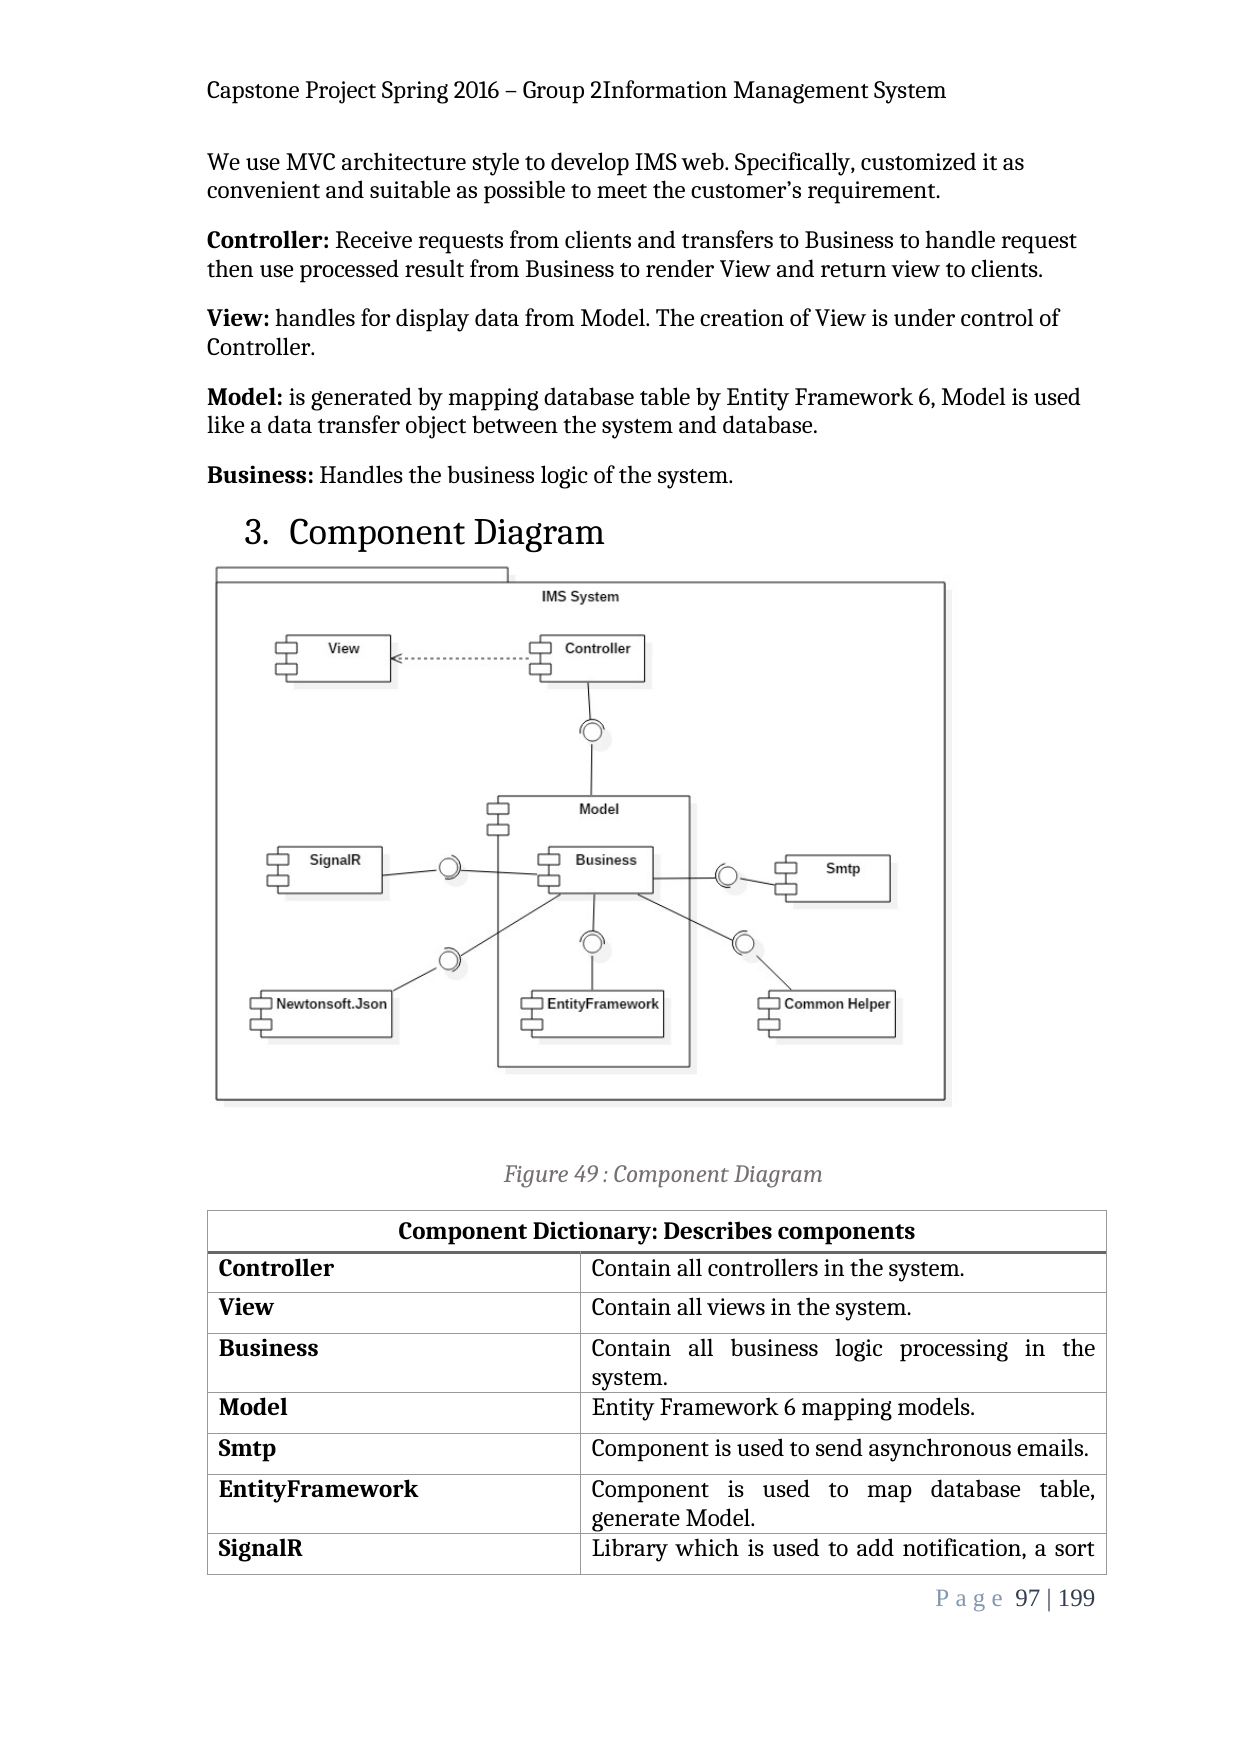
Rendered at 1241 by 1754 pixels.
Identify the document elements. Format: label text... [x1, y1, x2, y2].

table_cell Model [208, 1393, 580, 1433]
table_cell View [208, 1293, 580, 1333]
text View: handles for display data from Model. The creation of View is under control of Controller. [207, 304, 1122, 362]
table_header Component Dictionary: Describes components [208, 1211, 1106, 1251]
text Figure 49 : Component Diagram [207, 1160, 1122, 1189]
subtitle Component Diagram [244, 511, 1122, 554]
table_cell Entity Framework 6 mapping models. [581, 1393, 1106, 1433]
text Controller: Receive requests from clients and transfers to Business to handle request then use processed result from Business to render View and return view to clients. [207, 226, 1122, 283]
table_cell Smtp [208, 1434, 580, 1474]
table_cell Business [208, 1334, 580, 1392]
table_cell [581, 1534, 1106, 1574]
text Business: Handles the business logic of the system. [207, 461, 1122, 490]
picture [206, 557, 987, 1142]
table_cell Component is used to map database table, generate Model. [581, 1475, 1106, 1533]
table_cell Component is used to send asynchronous emails. [581, 1434, 1106, 1474]
table_cell Contain all views in the system. [581, 1293, 1106, 1333]
table_cell SignalR [208, 1534, 580, 1574]
table_cell Controller [208, 1254, 580, 1292]
text We use MVC architecture style to develop IMS web. Specifically, customized it as convenient and suitable as possible to meet the customer’s requirement. [207, 148, 1122, 205]
table_cell EntityFramework [208, 1475, 580, 1533]
text Model: is generated by mapping database table by Entity Framework 6, Model is used like a data transfer object between the system and database. [207, 383, 1122, 440]
table_cell Contain all controllers in the system. [581, 1254, 1106, 1292]
table_cell Contain all business logic processing in the system. [581, 1334, 1106, 1392]
